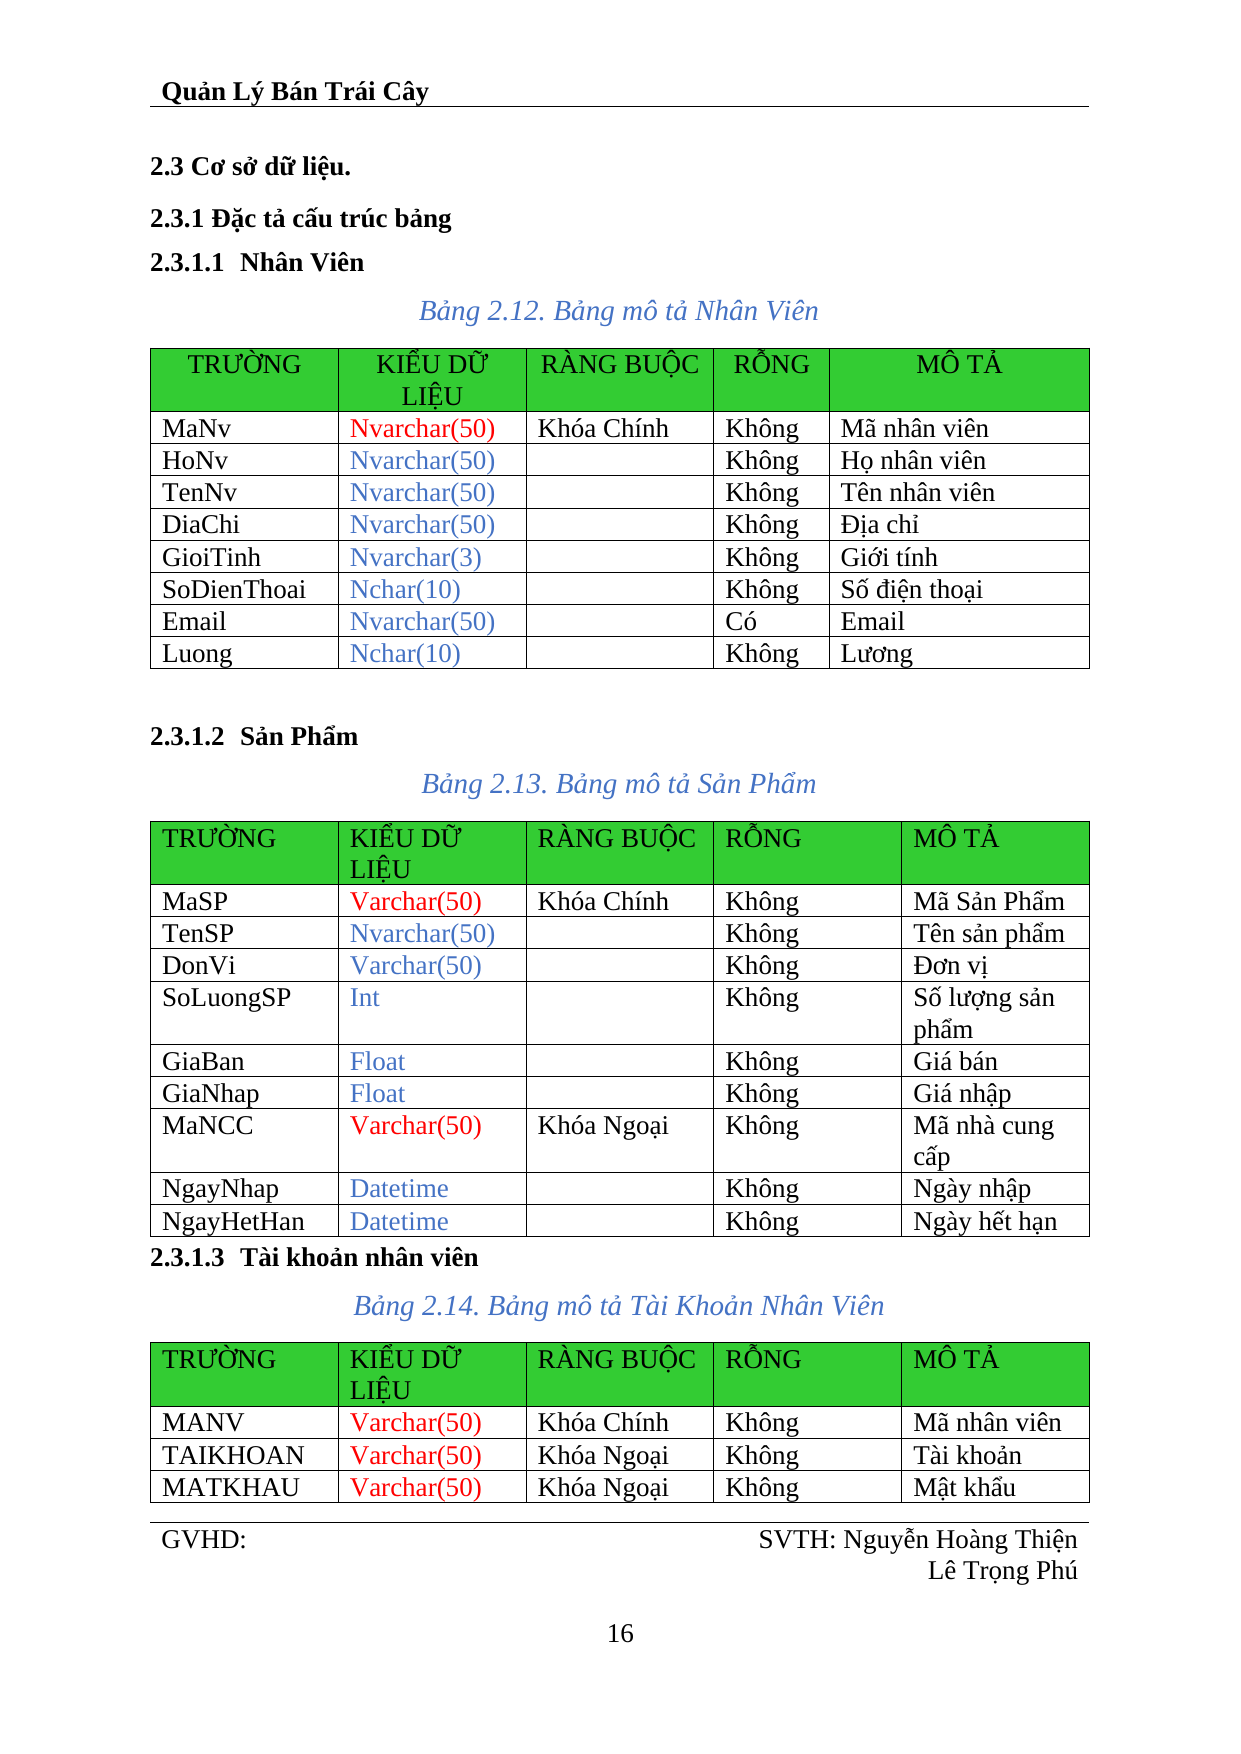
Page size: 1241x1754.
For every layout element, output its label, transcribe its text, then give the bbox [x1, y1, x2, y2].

table_cell Khóa Ngoại [527, 1471, 713, 1502]
table_cell Varchar(50) [339, 885, 526, 916]
table_cell Không [714, 444, 829, 475]
table_cell Int [339, 982, 526, 1044]
table_cell Không [714, 917, 901, 948]
table_cell Nvarchar(50) [339, 412, 526, 443]
table_header TRƯỜNG [151, 349, 338, 411]
table_cell Có [714, 605, 829, 636]
table_cell [527, 444, 713, 475]
table_cell [527, 637, 713, 668]
table_cell SoLuongSP [151, 982, 338, 1044]
table_cell Nchar(10) [339, 637, 526, 668]
table_cell Nvarchar(50) [339, 509, 526, 539]
table_cell [527, 605, 713, 636]
table_cell NgayNhap [151, 1173, 338, 1204]
table_cell Không [714, 1173, 901, 1204]
table_header KIỂU DỮ LIỆU [339, 349, 526, 411]
table_header RÀNG BUỘC [527, 822, 713, 884]
table_header RỖNG [714, 349, 829, 411]
table_cell Không [714, 637, 829, 668]
table_cell Ngày nhập [902, 1173, 1089, 1204]
table_cell Varchar(50) [339, 1407, 526, 1438]
table_cell TAIKHOAN [151, 1439, 338, 1470]
table_cell Email [830, 605, 1089, 636]
text Bảng 2.12. Bảng mô tả Nhân Viên [150, 293, 1090, 327]
table_cell Số lượng sản phẩm [902, 982, 1089, 1044]
table_cell Ngày hết hạn [902, 1205, 1089, 1236]
table_cell Float [339, 1045, 526, 1076]
table_cell Khóa Ngoại [527, 1439, 713, 1470]
table_cell Giá bán [902, 1045, 1089, 1076]
table_cell [527, 1173, 713, 1204]
table_cell Tài khoản [902, 1439, 1089, 1470]
table_header MÔ TẢ [902, 1343, 1089, 1406]
table_header MÔ TẢ [830, 349, 1089, 411]
table_cell Mã nhân viên [830, 412, 1089, 443]
table_cell DiaChi [151, 509, 338, 539]
table_header KIỂU DỮ LIỆU [339, 1343, 526, 1406]
table_cell Nvarchar(50) [339, 605, 526, 636]
table_cell Không [714, 412, 829, 443]
table_cell Không [714, 476, 829, 507]
table_cell Khóa Chính [527, 412, 713, 443]
table_cell Luong [151, 637, 338, 668]
table_cell Lương [830, 637, 1089, 668]
table_cell [527, 476, 713, 507]
table_cell SoDienThoai [151, 573, 338, 604]
table_cell Không [714, 509, 829, 539]
subtitle Đặc tả cấu trúc bảng [150, 202, 1090, 233]
table_cell Giới tính [830, 541, 1089, 572]
table_cell Không [714, 573, 829, 604]
table_cell Mã nhân viên [902, 1407, 1089, 1438]
table_header RÀNG BUỘC [527, 1343, 713, 1406]
table_cell Datetime [339, 1173, 526, 1204]
table_cell [527, 917, 713, 948]
table_cell Không [714, 1109, 901, 1172]
table_cell Không [714, 1077, 901, 1108]
table_cell Varchar(50) [339, 949, 526, 981]
table_cell TenSP [151, 917, 338, 948]
table_cell Mật khẩu [902, 1471, 1089, 1502]
table_cell [527, 982, 713, 1044]
table_cell Số điện thoại [830, 573, 1089, 604]
table_cell Đơn vị [902, 949, 1089, 981]
subtitle Cơ sở dữ liệu. [150, 150, 1090, 181]
table_header RÀNG BUỘC [527, 349, 713, 411]
table_cell MaSP [151, 885, 338, 916]
table_header MÔ TẢ [902, 822, 1089, 884]
table_cell GiaNhap [151, 1077, 338, 1108]
table_cell GiaBan [151, 1045, 338, 1076]
table_cell Giá nhập [902, 1077, 1089, 1108]
table_cell [527, 509, 713, 539]
table_cell Khóa Chính [527, 885, 713, 916]
subtitle Sản Phẩm [150, 719, 1090, 751]
table_cell Tên nhân viên [830, 476, 1089, 507]
table_cell Họ nhân viên [830, 444, 1089, 475]
table_cell [527, 949, 713, 981]
table_header RỖNG [714, 822, 901, 884]
table_header RỖNG [714, 1343, 901, 1406]
table_cell MANV [151, 1407, 338, 1438]
table_cell MATKHAU [151, 1471, 338, 1502]
table_cell Khóa Ngoại [527, 1109, 713, 1172]
table_cell NgayHetHan [151, 1205, 338, 1236]
table_cell Không [714, 1439, 901, 1470]
table_cell [527, 541, 713, 572]
table_cell TenNv [151, 476, 338, 507]
subtitle Nhân Viên [150, 246, 1090, 278]
table_cell Email [151, 605, 338, 636]
table_cell Nvarchar(50) [339, 444, 526, 475]
table_cell Mã Sản Phẩm [902, 885, 1089, 916]
table_cell [527, 1077, 713, 1108]
table_cell Nvarchar(50) [339, 917, 526, 948]
subtitle Tài khoản nhân viên [150, 1241, 1090, 1272]
table_cell Không [714, 1205, 901, 1236]
table_cell Tên sản phẩm [902, 917, 1089, 948]
table_cell [527, 1045, 713, 1076]
table_cell Nvarchar(3) [339, 541, 526, 572]
table_cell Nchar(10) [339, 573, 526, 604]
table_cell Float [339, 1077, 526, 1108]
table_cell Không [714, 541, 829, 572]
table_cell Không [714, 1471, 901, 1502]
table_cell Địa chỉ [830, 509, 1089, 539]
table_cell Varchar(50) [339, 1439, 526, 1470]
table_cell HoNv [151, 444, 338, 475]
table_header TRƯỜNG [151, 1343, 338, 1406]
text Bảng 2.13. Bảng mô tả Sản Phẩm [150, 766, 1090, 800]
table_cell Không [714, 1045, 901, 1076]
table_cell Không [714, 1407, 901, 1438]
table_header KIỂU DỮ LIỆU [339, 822, 526, 884]
table_cell DonVi [151, 949, 338, 981]
table_cell Không [714, 885, 901, 916]
table_cell [527, 573, 713, 604]
table_cell Không [714, 982, 901, 1044]
table_cell Khóa Chính [527, 1407, 713, 1438]
table_cell GioiTinh [151, 541, 338, 572]
text Bảng 2.14. Bảng mô tả Tài Khoản Nhân Viên [150, 1288, 1090, 1321]
table_cell Nvarchar(50) [339, 476, 526, 507]
table_cell Datetime [339, 1205, 526, 1236]
table_cell MaNCC [151, 1109, 338, 1172]
table_cell Varchar(50) [339, 1471, 526, 1502]
table_cell Mã nhà cung cấp [902, 1109, 1089, 1172]
table_header TRƯỜNG [151, 822, 338, 884]
table_cell MaNv [151, 412, 338, 443]
table_cell Varchar(50) [339, 1109, 526, 1172]
table_cell [527, 1205, 713, 1236]
table_cell Không [714, 949, 901, 981]
